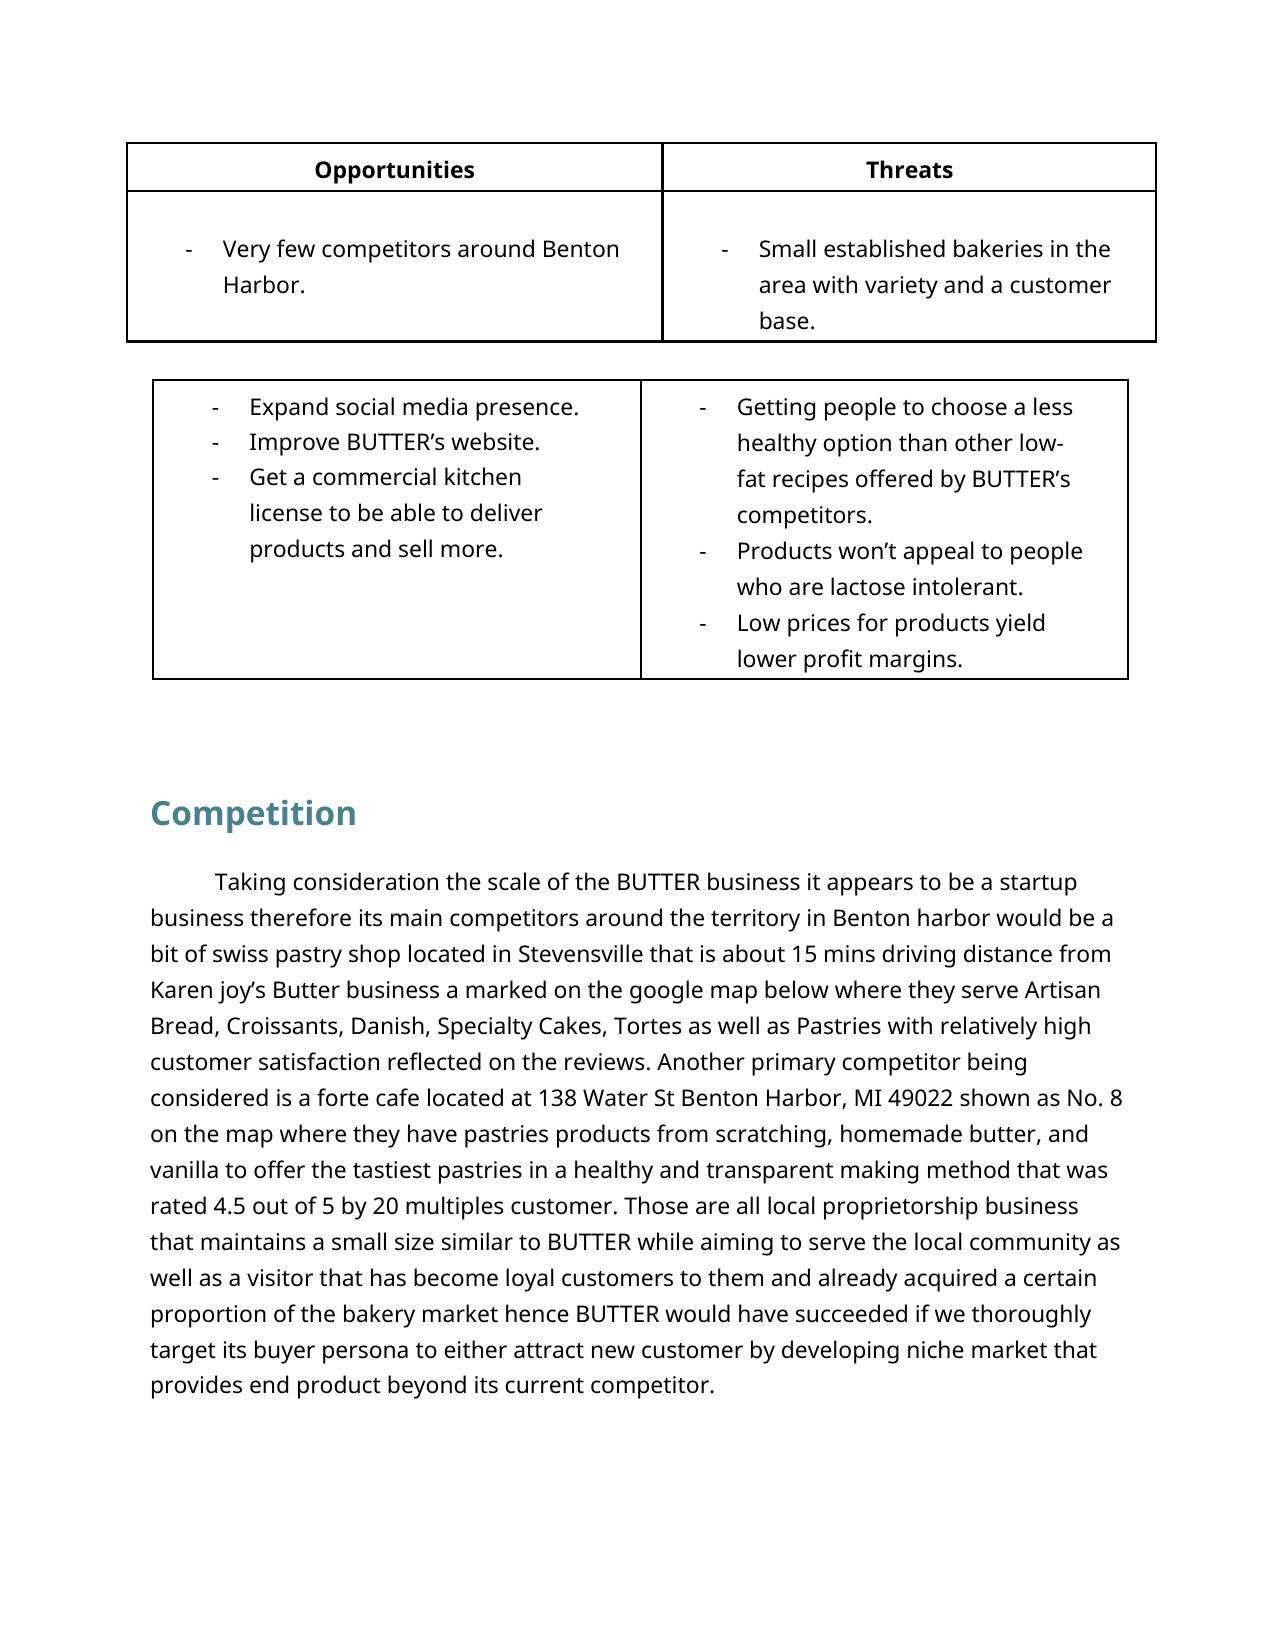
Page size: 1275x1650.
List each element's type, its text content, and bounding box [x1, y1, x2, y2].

text Competition [150, 790, 1275, 836]
table_cell - Small established bakeries in the area with variety and a customer base. [664, 192, 1155, 340]
table_cell - Very few competitors around Benton Harbor. [128, 192, 661, 340]
table_cell Opportunities [128, 144, 661, 189]
table_cell Threats [664, 144, 1155, 189]
table_header Getting people to choose a less healthy option than other low-fat recipes offered by BUTTER’s competitors. Products won’t appeal to people who are lactose intolerant. Low prices for products yield lower profit margins. [642, 381, 1127, 678]
table_header Expand social media presence. Improve BUTTER’s website. Get a commercial kitchen license to be able to deliver products and sell more. [154, 381, 640, 678]
text Taking consideration the scale of the BUTTER business it appears to be a startup business therefore its main competitors around the territory in Benton harbor would be a bit of swiss pastry shop located in Stevensville that is about 15 mins driving distance from Karen joy’s Butter business a marked on the google map below where they serve Artisan Bread, Croissants, Danish, Specialty Cakes, Tortes as well as Pastries with relatively high customer satisfaction reflected on the reviews. Another primary competitor being considered is a forte cafe located at 138 Water St Benton Harbor, MI 49022 shown as No. 8 on the map where they have pastries products from scratching, homemade butter, and vanilla to offer the tastiest pastries in a healthy and transparent making method that was rated 4.5 out of 5 by 20 multiples customer. Those are all local proprietorship business that maintains a small size similar to BUTTER while aiming to serve the local community as well as a visitor that has become loyal customers to them and already acquired a certain proportion of the bakery market hence BUTTER would have succeeded if we thoroughly target its buyer persona to either attract new customer by developing niche market that provides end product beyond its current competitor. [150, 866, 1125, 1401]
